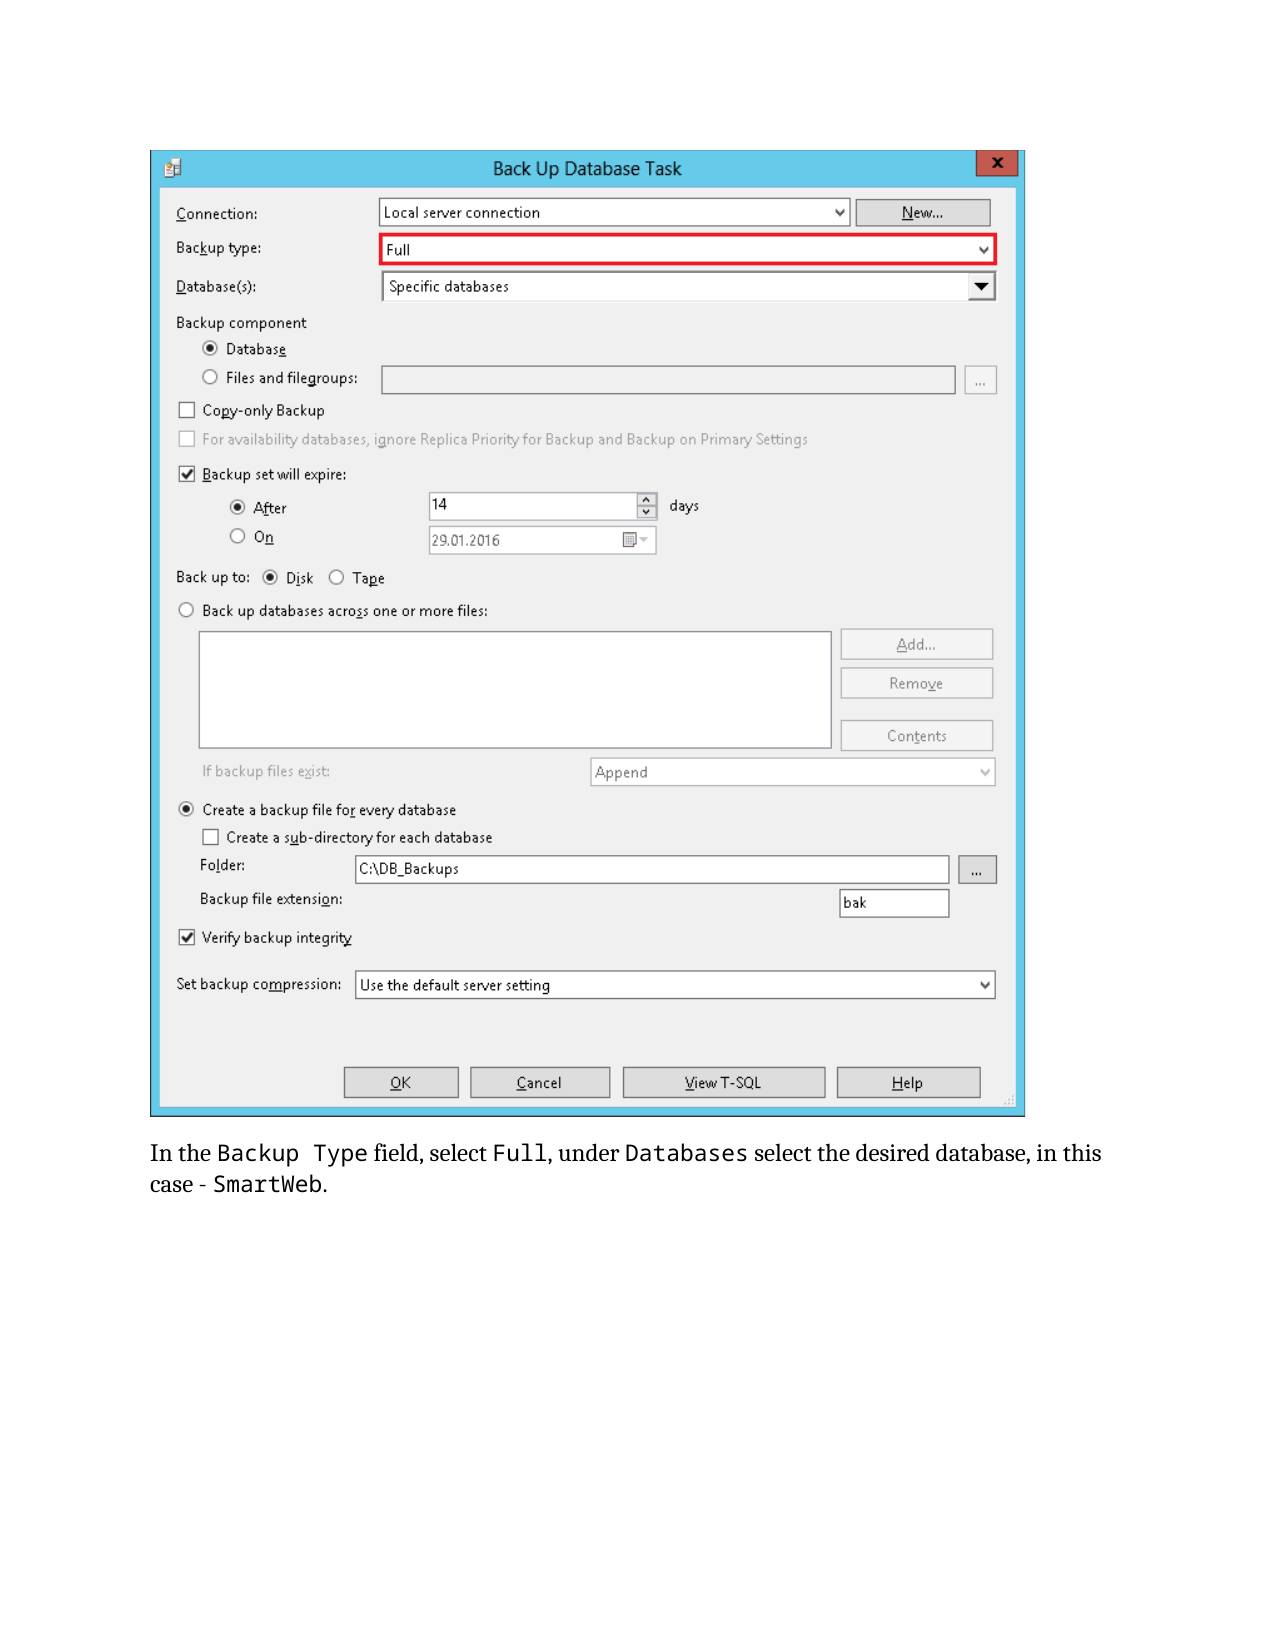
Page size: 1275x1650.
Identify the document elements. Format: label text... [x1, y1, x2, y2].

text In the Backup Type field, select Full, under Databases select the desired database, in this case - SmartWeb. [150, 1137, 1125, 1199]
picture [150, 150, 1025, 1117]
